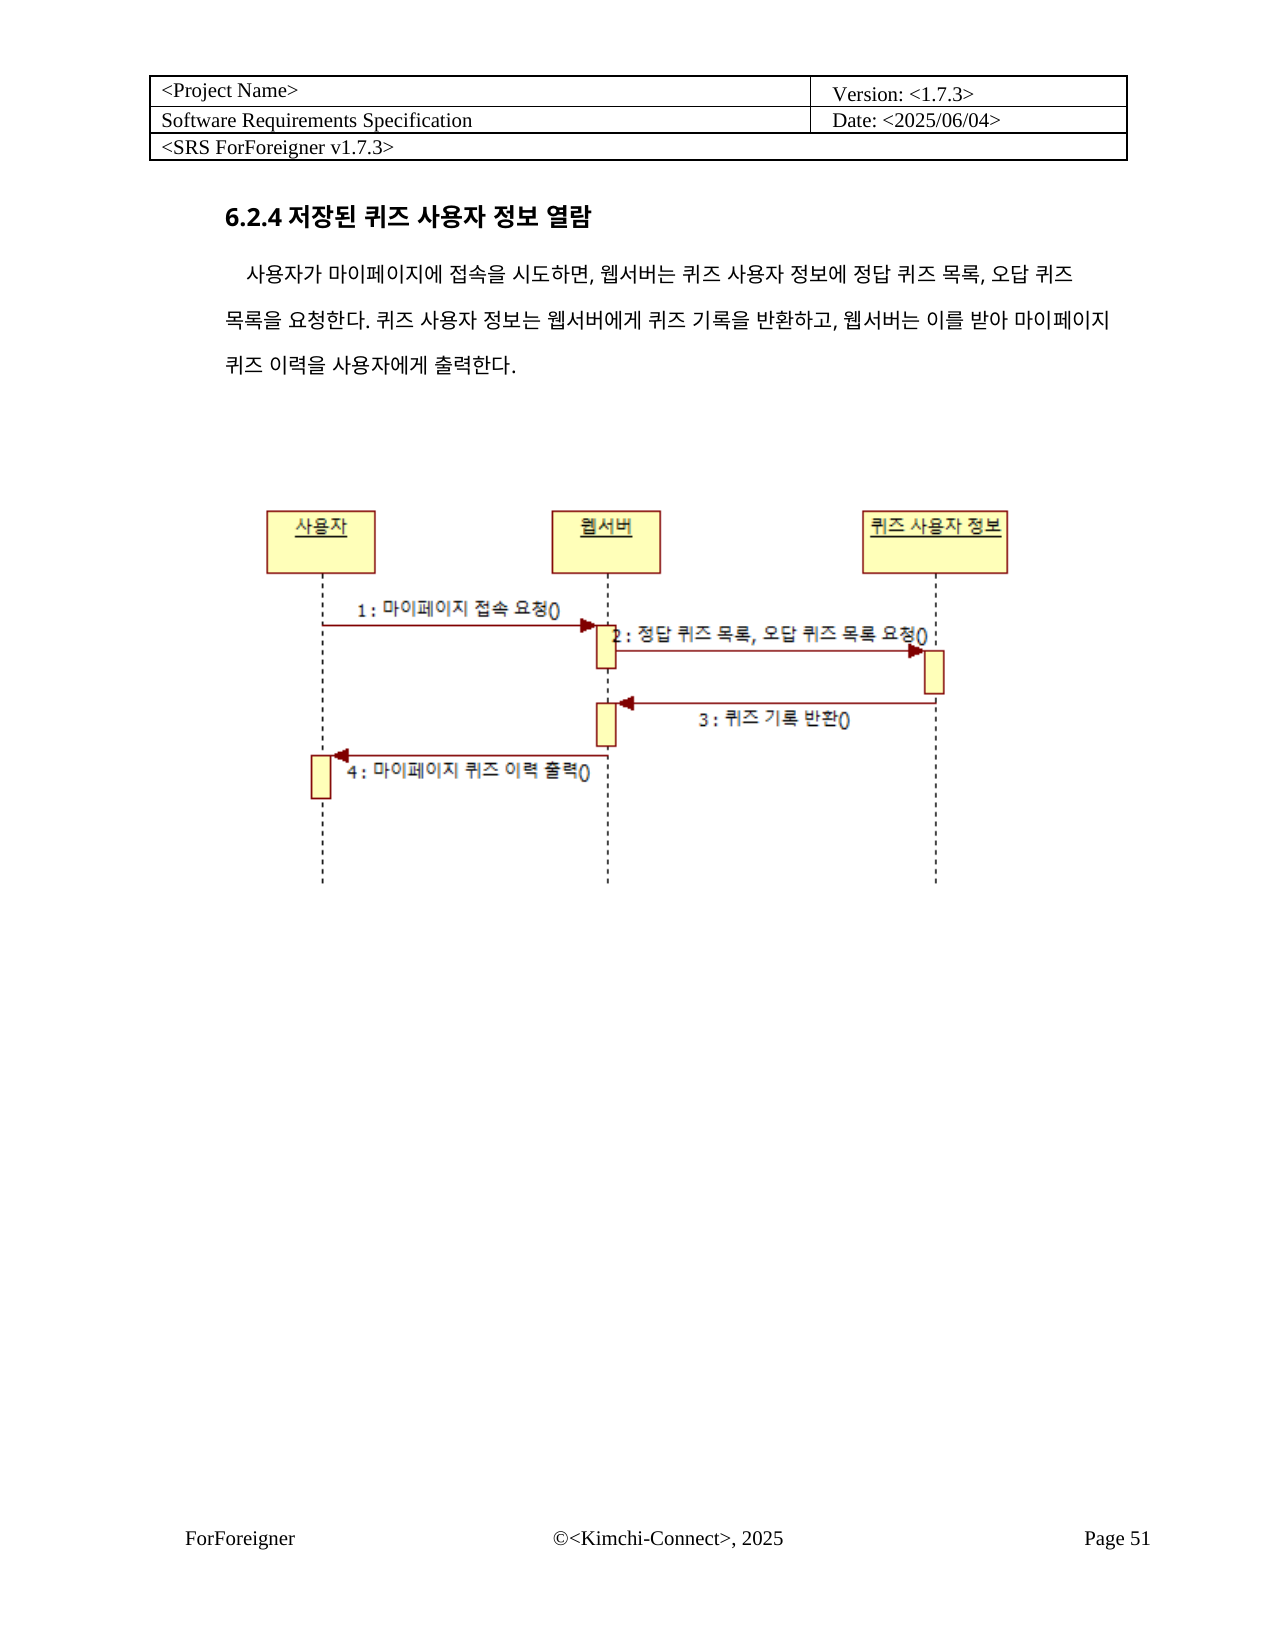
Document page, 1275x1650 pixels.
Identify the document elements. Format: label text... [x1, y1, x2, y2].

text 사용자가 마이페이지에 접속을 시도하면, 웹서버는 퀴즈 사용자 정보에 정답 퀴즈 목록, 오답 퀴즈 목록을 요청한다. 퀴즈 사용자 정보는 웹서버에게 퀴즈 기록을 반환하고, 웹서버는 이를 받아 마이페이지 퀴즈 이력을 사용자에게 출력한다. [225, 258, 1125, 380]
subtitle 6.2.4 저장된 퀴즈 사용자 정보 열람 [150, 198, 1125, 234]
picture [236, 480, 1040, 917]
